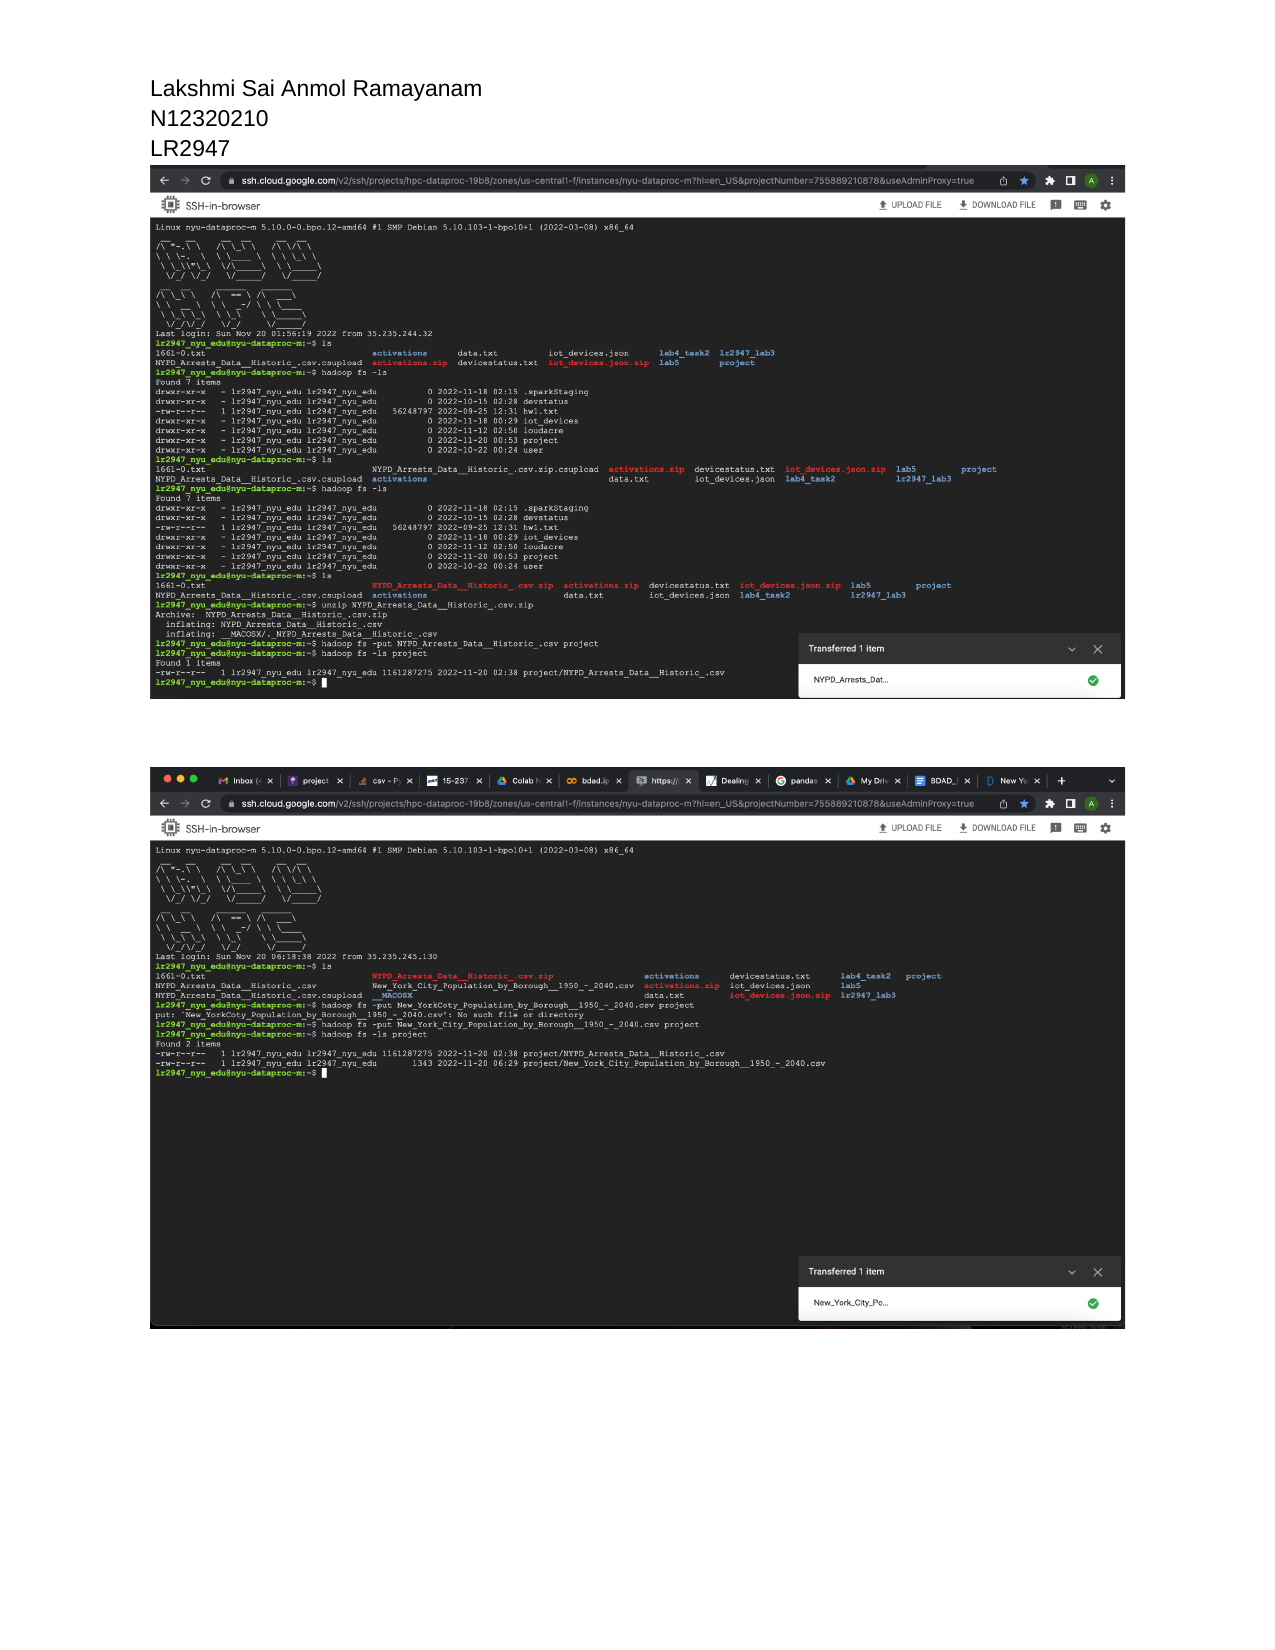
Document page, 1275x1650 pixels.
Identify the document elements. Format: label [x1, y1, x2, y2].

picture [150, 767, 1125, 1329]
picture [150, 165, 1125, 699]
